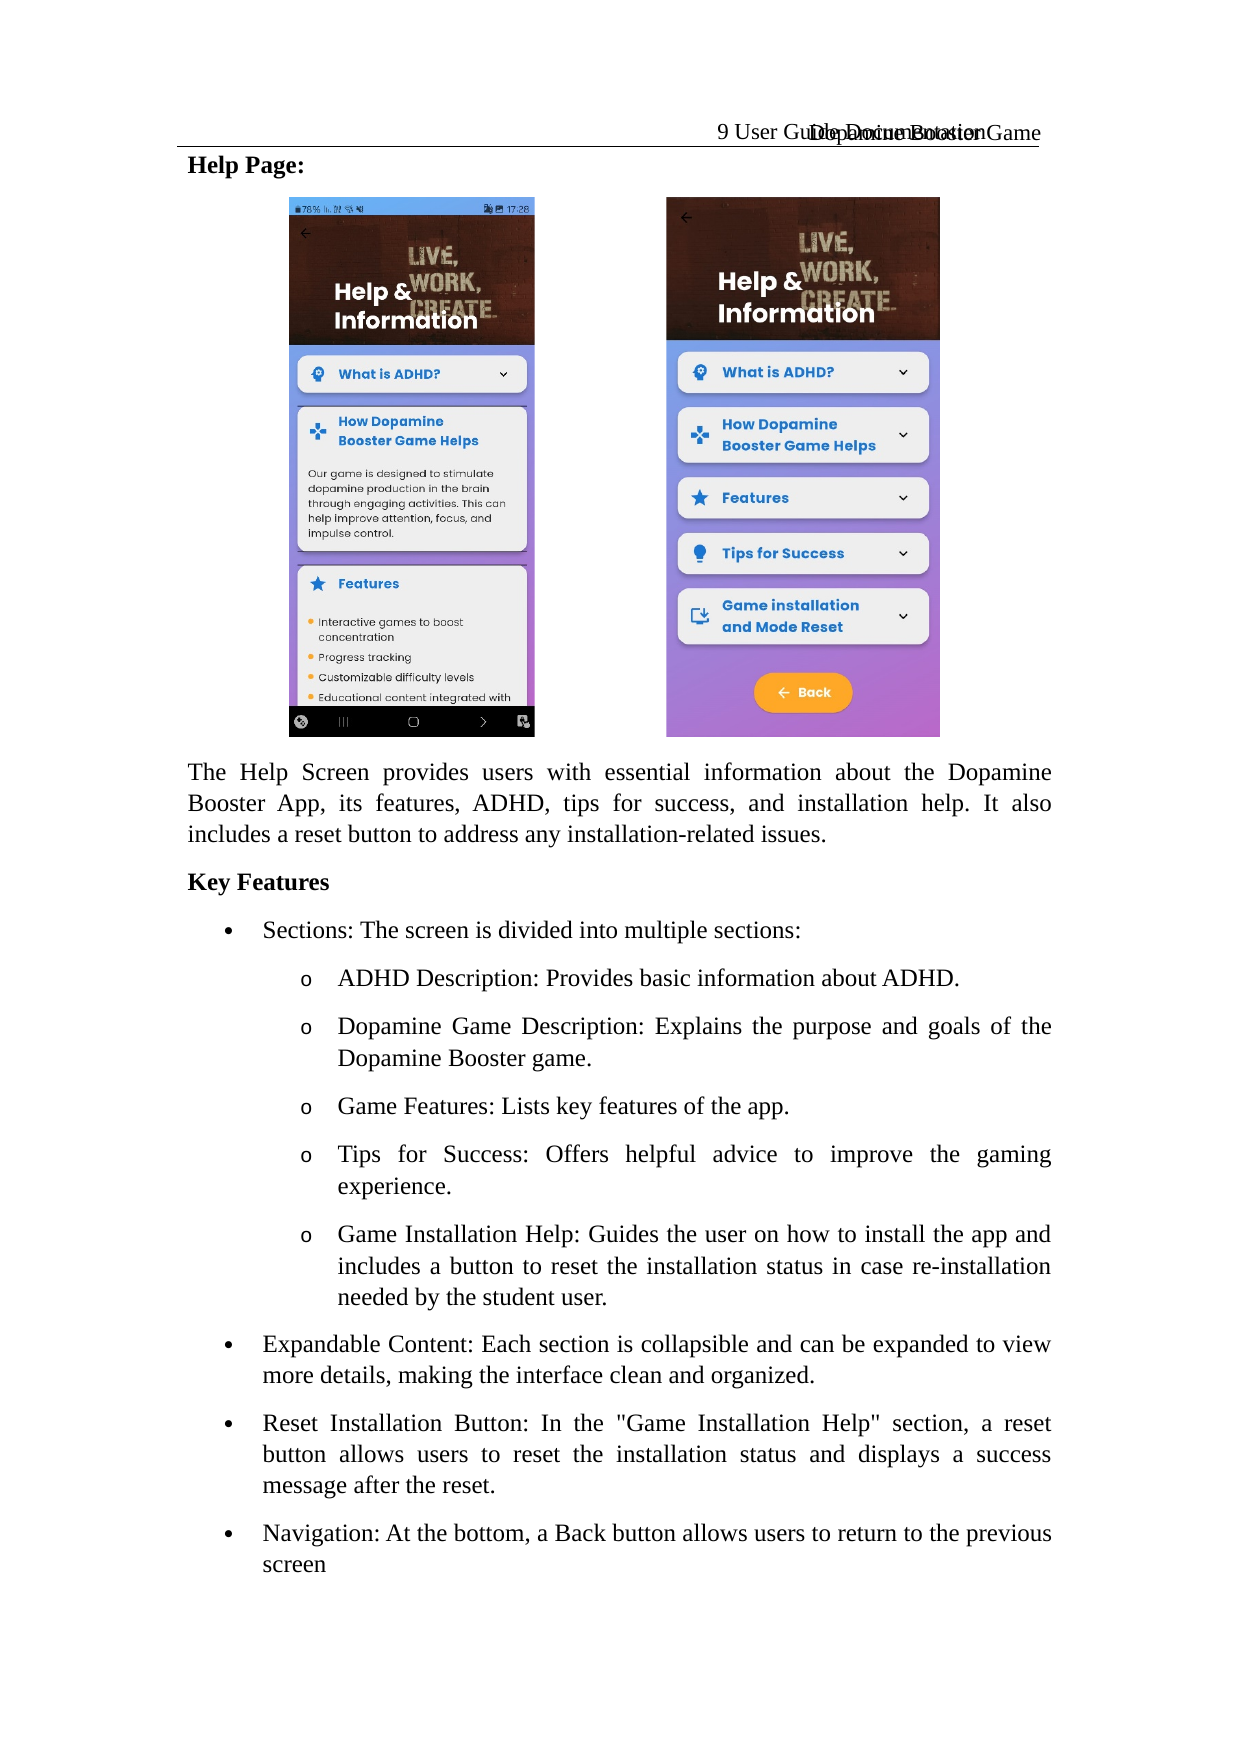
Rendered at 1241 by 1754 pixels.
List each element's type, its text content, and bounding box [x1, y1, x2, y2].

list Navigation: At the bottom, a Back button allows users to return to the previous screen [225, 1518, 1053, 1578]
text Key Features [187, 867, 1053, 896]
picture [287, 197, 535, 735]
list Game Installation Help: Guides the user on how to install the app and includes a button to reset the installation status in case re-installation needed by the student user. [300, 1219, 1053, 1311]
list Sections: The screen is divided into multiple sections: [225, 915, 1053, 944]
text Help Page: [187, 150, 1053, 179]
list Game Features: Lists key features of the app. [300, 1091, 1053, 1120]
list ADHD Description: Provides basic information about ADHD. [300, 963, 1053, 992]
list Tips for Success: Offers helpful advice to improve the gaming experience. [300, 1139, 1053, 1200]
list Expandable Content: Each section is collapsible and can be expanded to view more details, making the interface clean and organized. [225, 1329, 1053, 1389]
text The Help Screen provides users with essential information about the Dopamine Booster App, its features, ADHD, tips for success, and installation help. It also includes a reset button to address any installation-related issues. [187, 757, 1053, 848]
picture [666, 197, 940, 737]
list Dopamine Game Description: Explains the purpose and goals of the Dopamine Booster game. [300, 1011, 1053, 1072]
list Reset Installation Button: In the "Game Installation Help" section, a reset button allows users to reset the installation status and displays a success message after the reset. [225, 1408, 1053, 1499]
